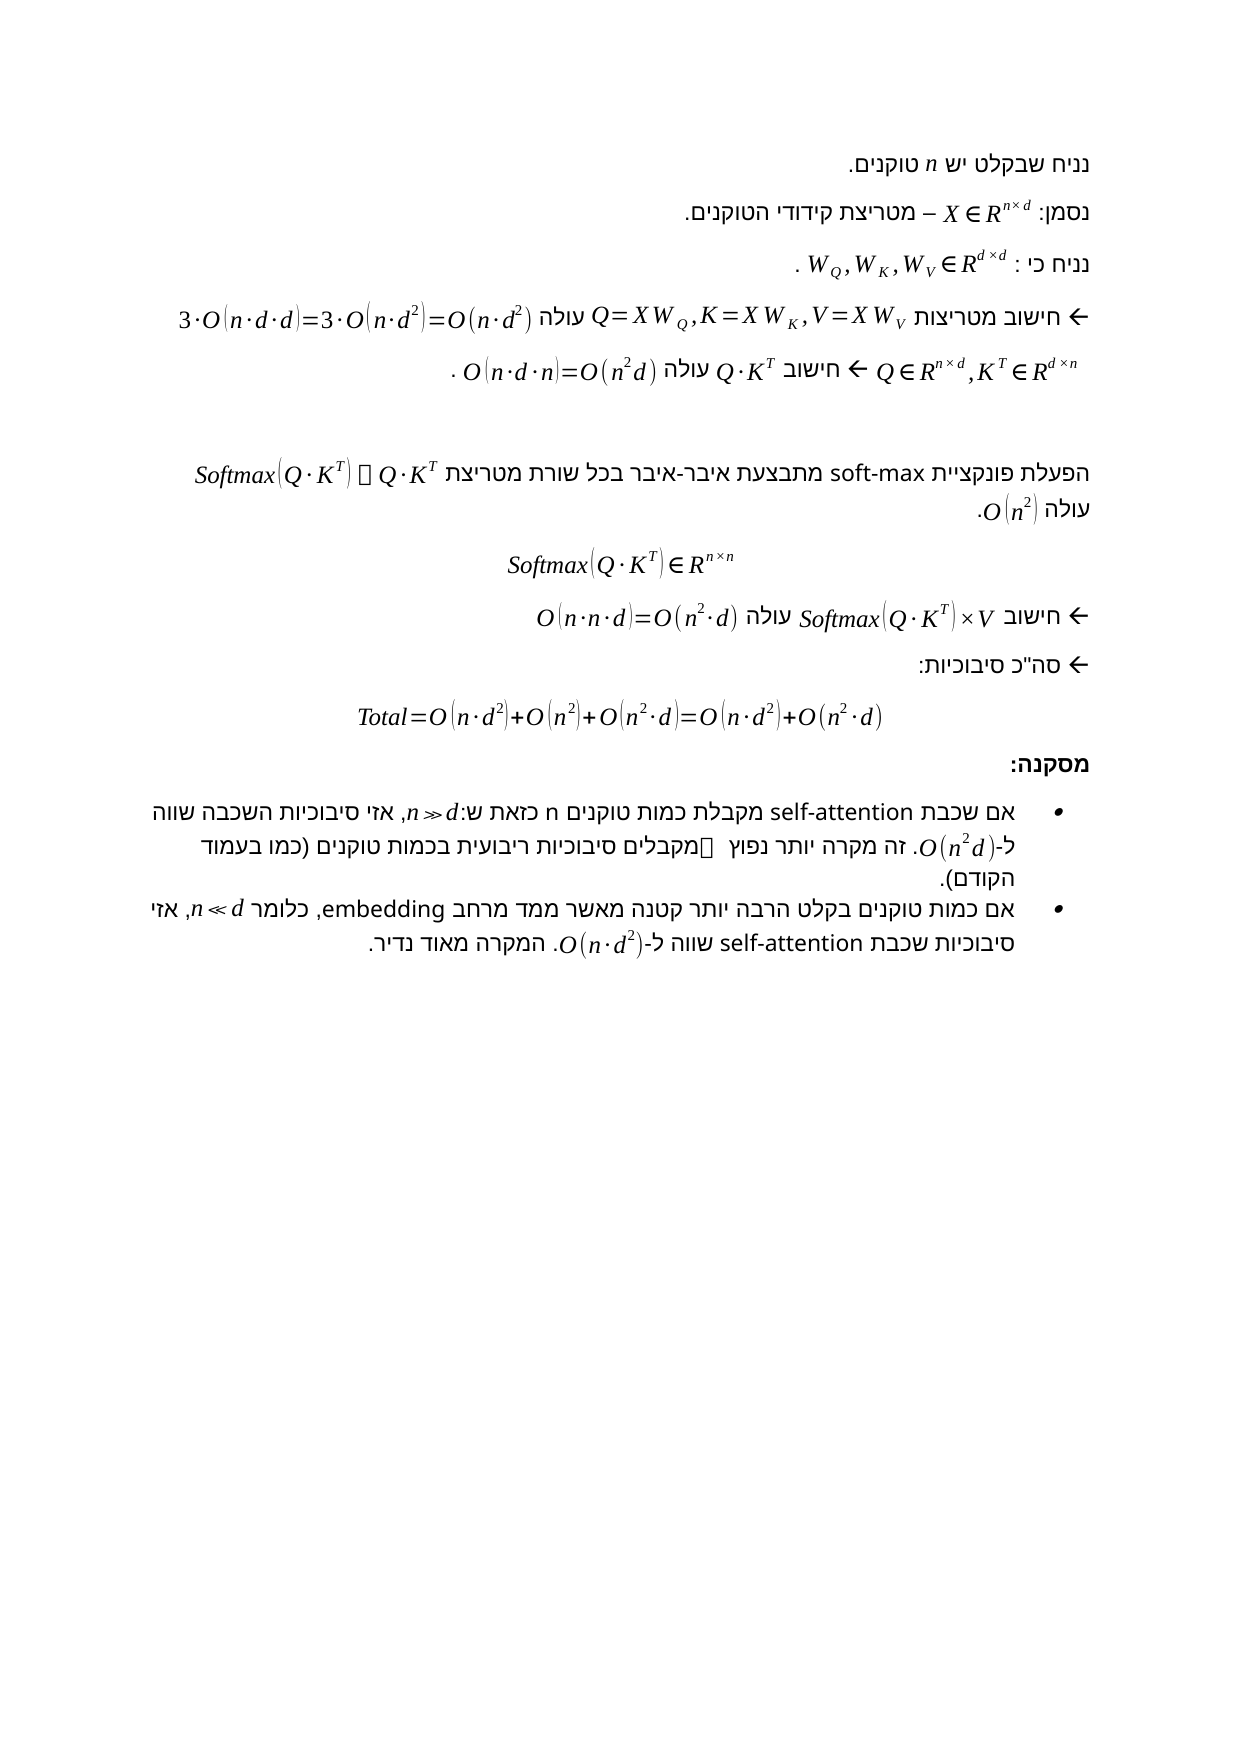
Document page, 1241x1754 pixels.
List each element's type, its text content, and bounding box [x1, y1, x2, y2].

text נניח כי : . [150, 246, 1090, 281]
text מסקנה: [150, 751, 1090, 778]
list אם כמות טוקנים בקלט הרבה יותר קטנה מאשר ממד מרחב embedding, כלומר , אזי סיבוכיות שכבת self-attention שווה ל-. המקרה מאוד נדיר. [150, 893, 1053, 959]
text חישוב עולה [150, 599, 1090, 634]
list אם שכבת self-attention מקבלת כמות טוקנים n כזאת ש:, אזי סיבוכיות השכבה שווה ל-. זה מקרה יותר נפוץ מקבלים סיבוכיות ריבועית בכמות טוקנים (כמו בעמוד הקודם). [150, 796, 1053, 891]
text הפעלת פונקציית soft-max מתבצעת איבר-איבר בכל שורת מטריצת עולה . [150, 455, 1090, 527]
text נסמן: – מטריצת קידודי הטוקנים. [150, 196, 1090, 227]
text נניח שבקלט יש טוקנים. [150, 150, 1090, 178]
text סה"כ סיבוכיות: [150, 652, 1090, 679]
text חישוב מטריצות עולה [150, 300, 1090, 334]
text חישוב עולה . [150, 353, 1090, 386]
